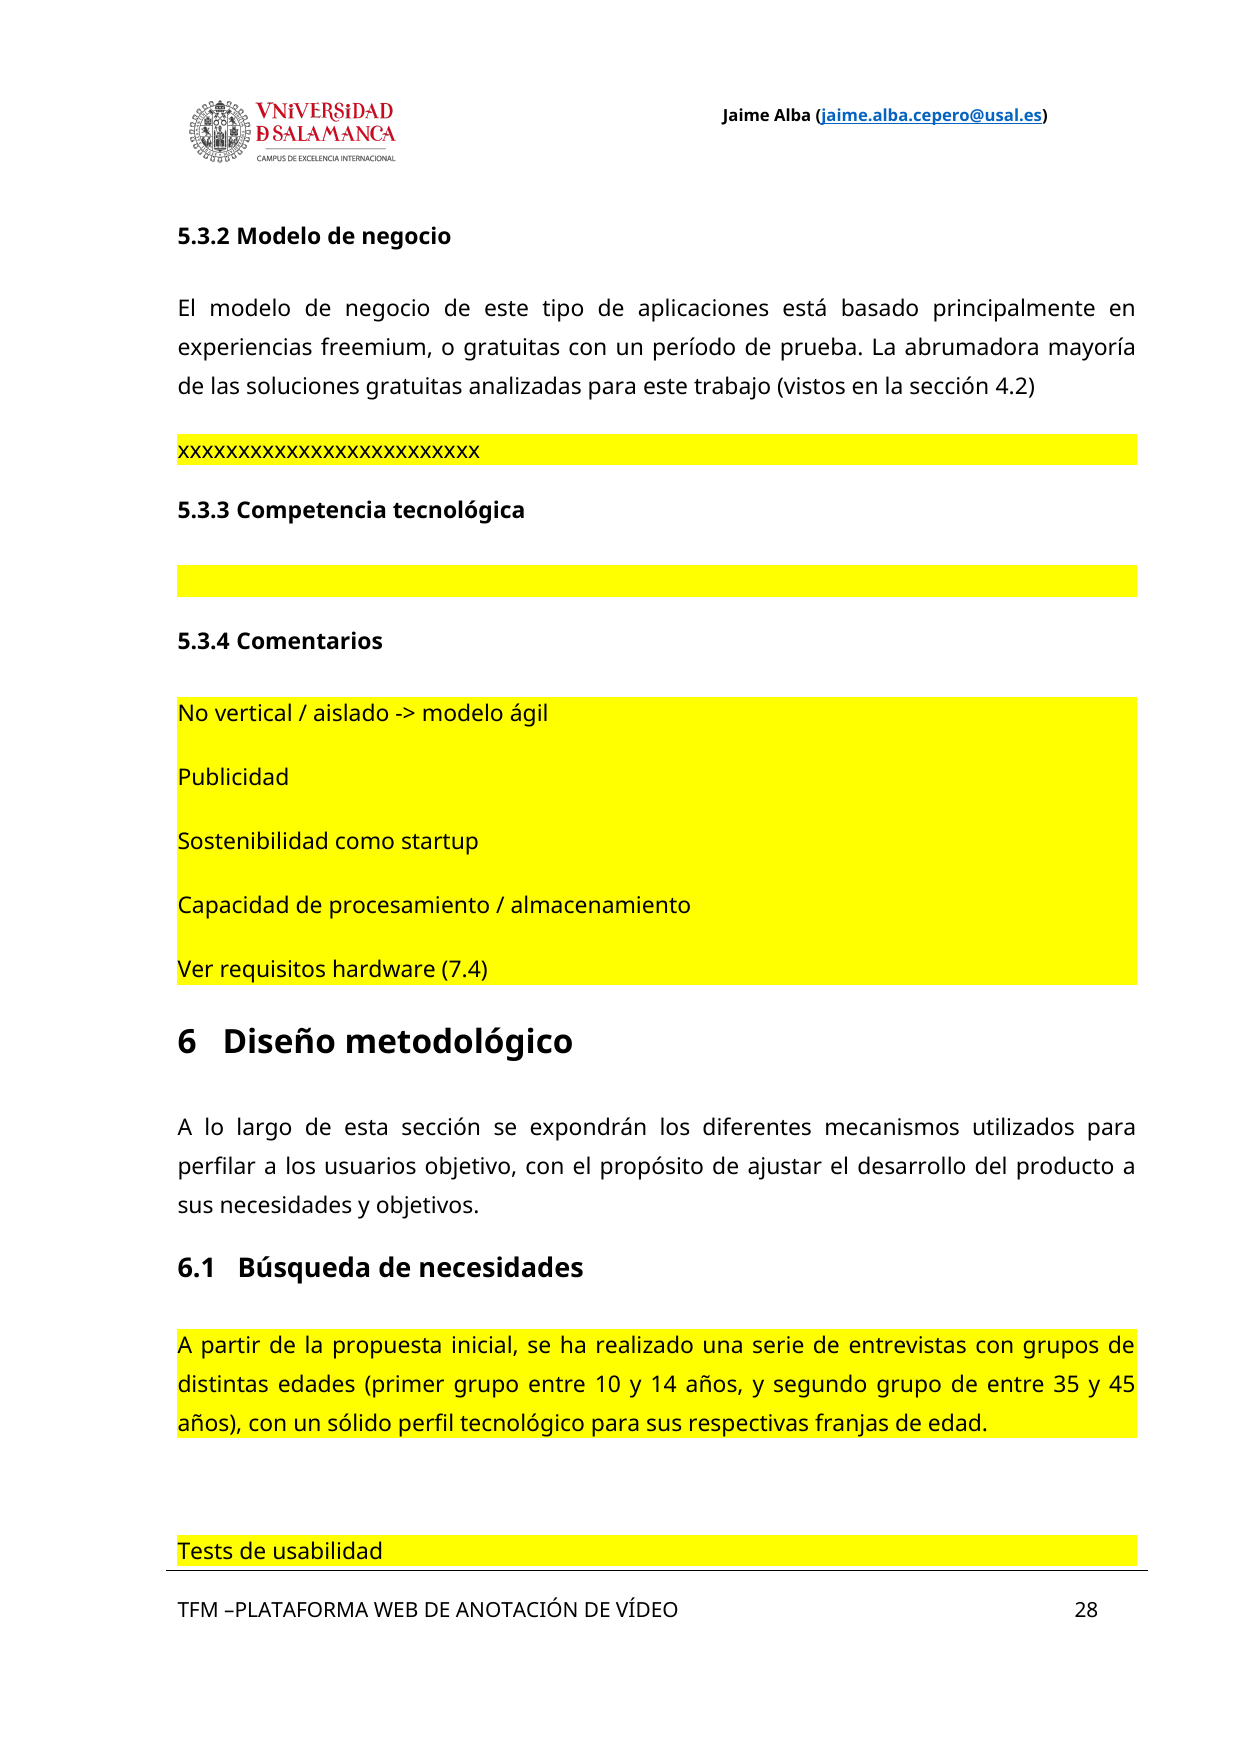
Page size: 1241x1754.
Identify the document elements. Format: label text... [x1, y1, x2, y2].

text Capacidad de procesamiento / almacenamiento [177, 889, 1137, 921]
text No vertical / aislado -> modelo ágil [177, 697, 1137, 728]
subtitle Comentarios [177, 625, 1137, 657]
text Ver requisitos hardware (7.4) [177, 953, 1137, 985]
text El modelo de negocio de este tipo de aplicaciones está basado principalmente en experiencias freemium, o gratuitas con un período de prueba. La abrumadora mayoría de las soluciones gratuitas analizadas para este trabajo (vistos en la sección 4.3) [177, 291, 1137, 401]
text Sostenibilidad como startup [177, 825, 1137, 857]
subtitle Búsqueda de necesidades [177, 1249, 1137, 1286]
subtitle Competencia tecnológica [177, 493, 1137, 525]
subtitle Diseño metodológico [177, 1017, 1137, 1063]
subtitle Modelo de negocio [177, 219, 1137, 251]
text Publicidad [177, 761, 1137, 792]
text A partir de la propuesta inicial, se ha realizado una serie de entrevistas con grupos de distintas edades (primer grupo entre 10 y 14 años, y segundo grupo de entre 35 y 45 años), con un sólido perfil tecnológico para sus respectivas franjas de edad. [177, 1329, 1137, 1438]
text xxxxxxxxxxxxxxxxxxxxxxxxx [177, 434, 1137, 465]
text Tests de usabilidad [177, 1535, 1137, 1566]
picture [188, 99, 397, 163]
text A lo largo de esta sección se expondrán los diferentes mecanismos utilizados para perfilar a los usuarios objetivo, con el propósito de ajustar el desarrollo del producto a sus necesidades y objetivos. [177, 1111, 1137, 1220]
